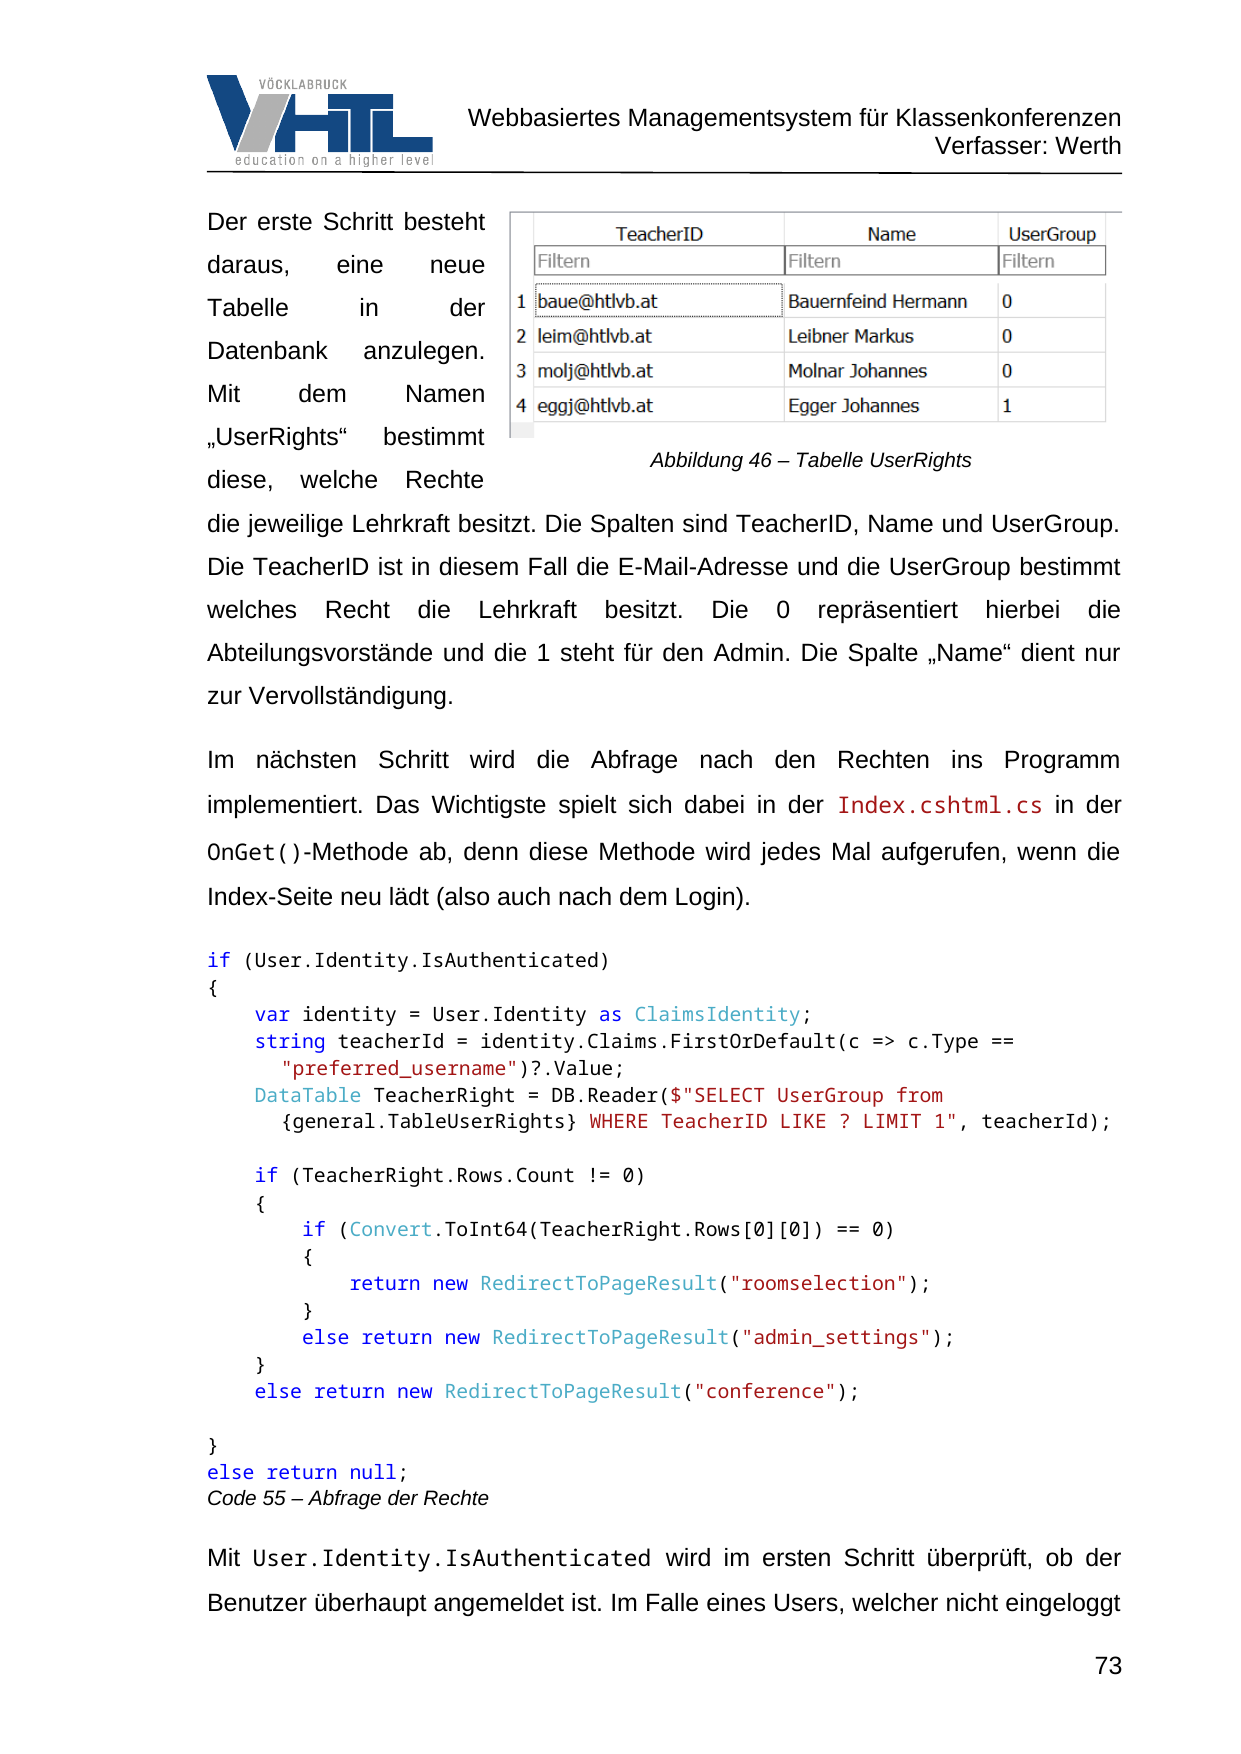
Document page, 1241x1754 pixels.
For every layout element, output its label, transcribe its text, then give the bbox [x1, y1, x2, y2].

text {general.TableUserRights} WHERE TeacherID LIKE ? LIMIT 1", teacherId); [207, 1108, 1122, 1135]
text string teacherId = identity.Claims.FirstOrDefault(c => c.Type == [207, 1027, 1122, 1054]
text if (Convert.ToInt64(TeacherRight.Rows[0][0]) == 0) [207, 1216, 1122, 1243]
picture [504, 206, 1123, 438]
text Im nächsten Schritt wird die Abfrage nach den Rechten ins Programm implementiert. Das Wichtigste spielt sich dabei in der Index.cshtml.cs in der OnGet()-Methode ab, denn diese Methode wird jedes Mal aufgerufen, wenn die Index-Seite neu lädt (also auch nach dem Login). [207, 745, 1122, 911]
text "preferred_username")?.Value; [207, 1054, 1122, 1081]
text } [207, 1297, 1122, 1324]
text } [207, 1432, 1122, 1458]
text DataTable TeacherRight = DB.Reader($"SELECT UserGroup from [207, 1081, 1122, 1108]
text else return null; [207, 1458, 1122, 1486]
picture [206, 75, 433, 167]
text var identity = User.Identity as ClaimsIdentity; [207, 1000, 1122, 1027]
text else return new RedirectToPageResult("admin_settings"); [207, 1324, 1122, 1351]
text if (TeacherRight.Rows.Count != 0) [207, 1162, 1122, 1189]
text Code 55 – Abfrage der Rechte [207, 1486, 1122, 1509]
text if (User.Identity.IsAuthenticated) [207, 946, 1122, 973]
text } [207, 1351, 1122, 1378]
text { [207, 1243, 1122, 1270]
text return new RedirectToPageResult("roomselection"); [207, 1270, 1122, 1297]
text { [207, 1189, 1122, 1216]
text { [207, 973, 1122, 1000]
text else return new RedirectToPageResult("conference"); [207, 1378, 1122, 1404]
